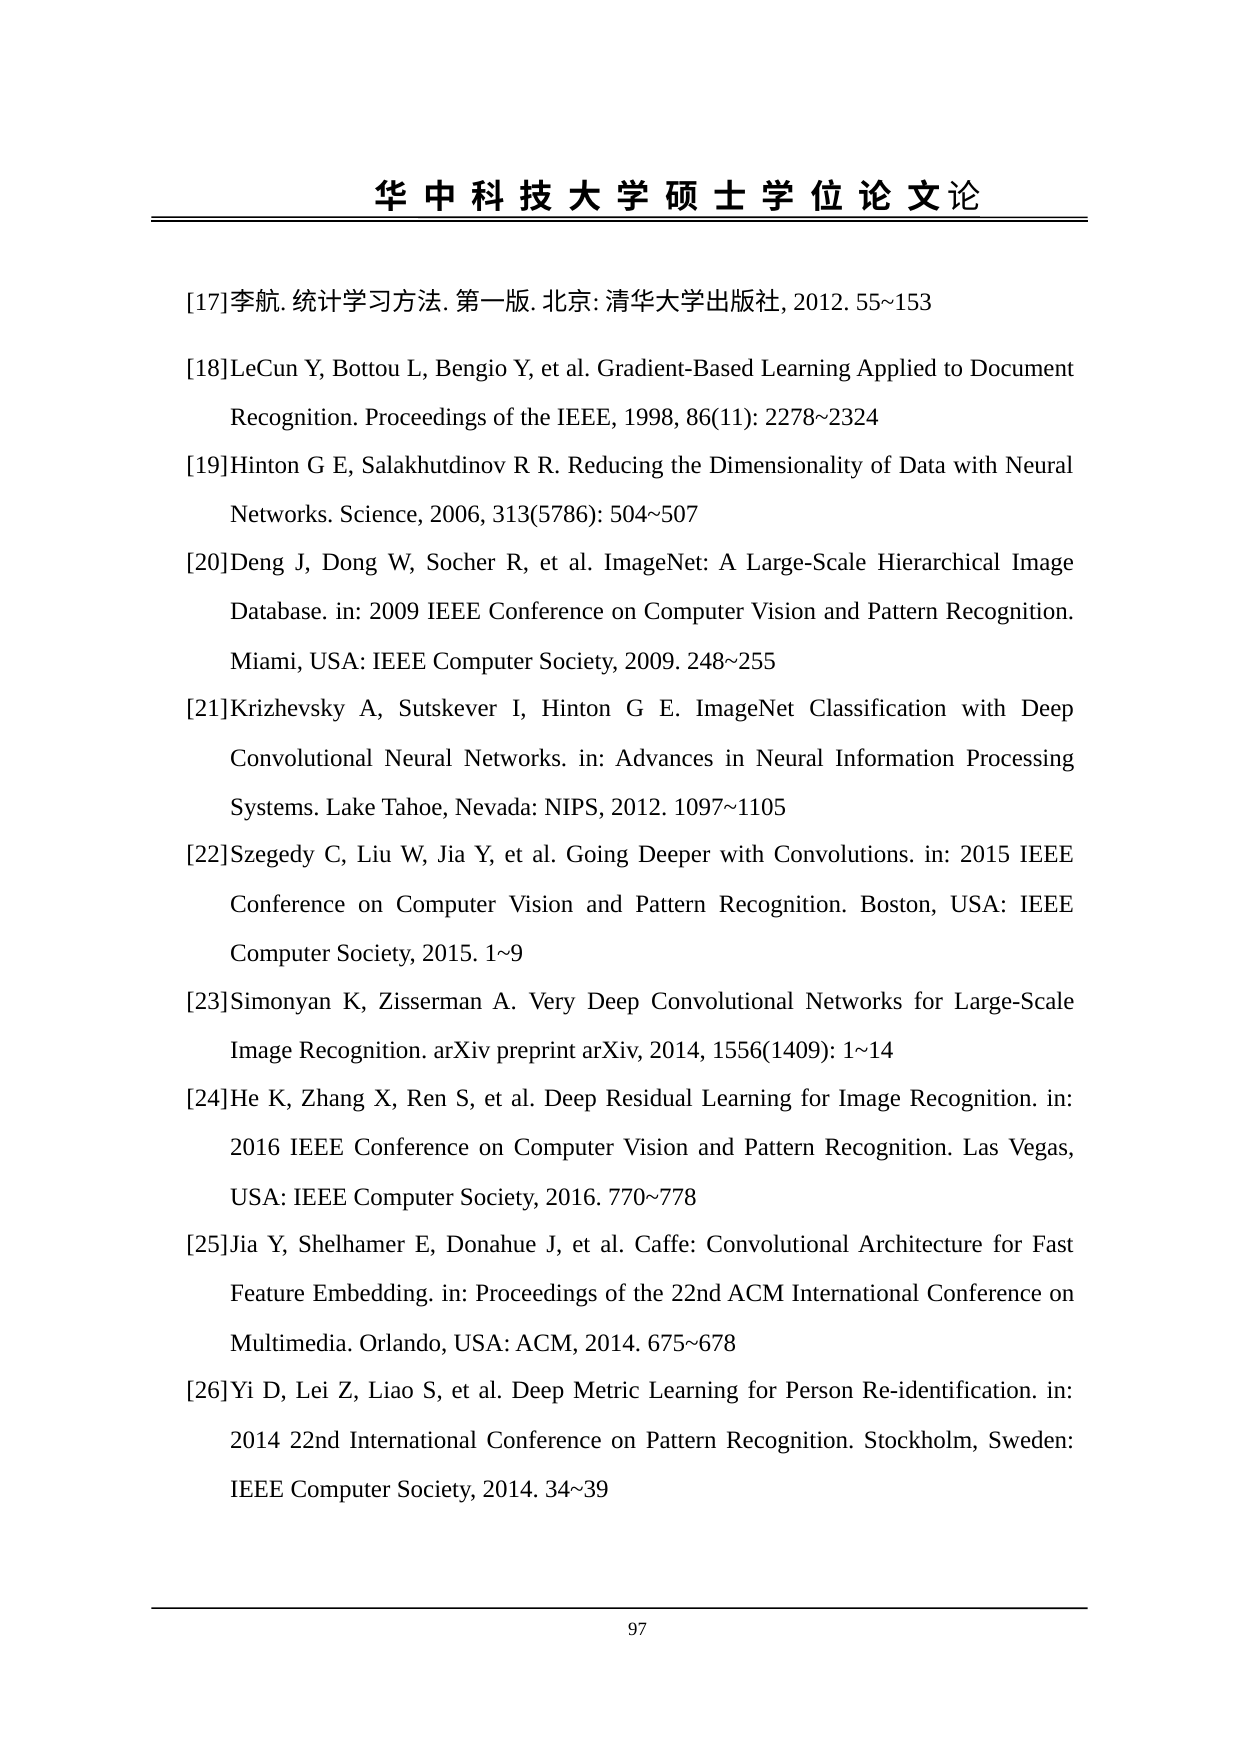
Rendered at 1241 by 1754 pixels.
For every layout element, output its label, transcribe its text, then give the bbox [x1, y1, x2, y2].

list Hinton G E, Salakhutdinov R R. Reducing the Dimensionality of Data with Neural Networks. Science, 2006, 313(5786): 504~507 [186, 448, 1075, 530]
list Szegedy C, Liu W, Jia Y, et al. Going Deeper with Convolutions. in: 2015 IEEE Conference on Computer Vision and Pattern Recognition. Boston, USA: IEEE Computer Society, 2015. 1~9 [186, 837, 1075, 969]
list 李航. 统计学习方法. 第一版. 北京: 清华大学出版社, 2012. 55~153 [186, 267, 1075, 333]
list Jia Y, Shelhamer E, Donahue J, et al. Caffe: Convolutional Architecture for Fast Feature Embedding. in: Proceedings of the 22nd ACM International Conference on Multimedia. Orlando, USA: ACM, 2014. 675~678 [186, 1227, 1075, 1359]
list He K, Zhang X, Ren S, et al. Deep Residual Learning for Image Recognition. in: 2016 IEEE Conference on Computer Vision and Pattern Recognition. Las Vegas, USA: IEEE Computer Society, 2016. 770~778 [186, 1081, 1075, 1213]
list Simonyan K, Zisserman A. Very Deep Convolutional Networks for Large-Scale Image Recognition. arXiv preprint arXiv, 2014, 1556(1409): 1~14 [186, 984, 1075, 1066]
list Krizhevsky A, Sutskever I, Hinton G E. ImageNet Classification with Deep Convolutional Neural Networks. in: Advances in Neural Information Processing Systems. Lake Tahoe, Nevada: NIPS, 2012. 1097~1105 [186, 691, 1075, 823]
list Deng J, Dong W, Socher R, et al. ImageNet: A Large-Scale Hierarchical Image Database. in: 2009 IEEE Conference on Computer Vision and Pattern Recognition. Miami, USA: IEEE Computer Society, 2009. 248~255 [186, 545, 1075, 677]
list Yi D, Lei Z, Liao S, et al. Deep Metric Learning for Person Re-identification. in: 2014 22nd International Conference on Pattern Recognition. Stockholm, Sweden: IEEE Computer Society, 2014. 34~39 [186, 1373, 1075, 1505]
list LeCun Y, Bottou L, Bengio Y, et al. Gradient-Based Learning Applied to Document Recognition. Proceedings of the IEEE, 1998, 86(11): 2278~2324 [186, 351, 1075, 433]
